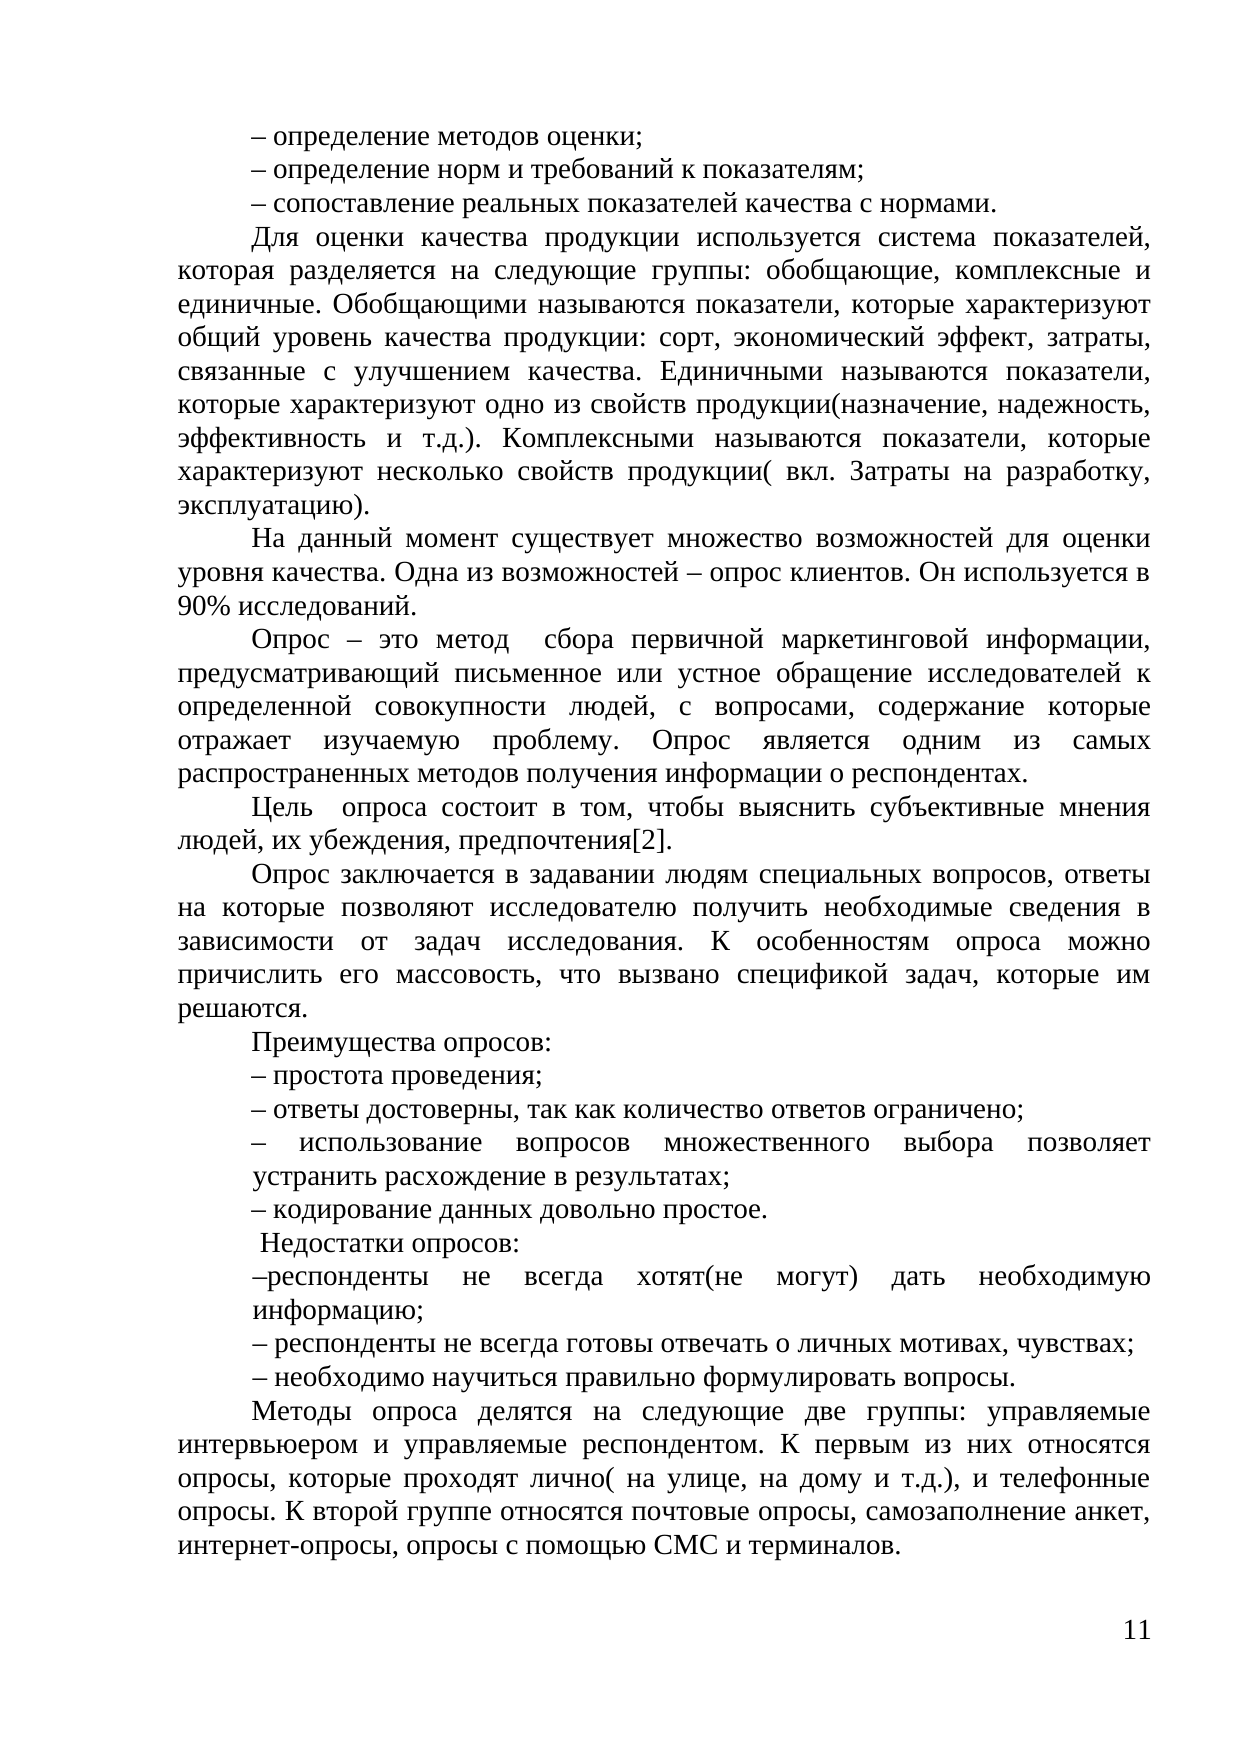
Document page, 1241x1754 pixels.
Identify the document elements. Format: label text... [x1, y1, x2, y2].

text – использование вопросов множественного выбора позволяет устранить расхождение в результатах; [251, 1124, 1152, 1191]
text На данный момент существует множество возможностей для оценки уровня качества. Одна из возможностей – опрос клиентов. Он используется в 90% исследований. [177, 521, 1152, 621]
text – простота проведения; [251, 1057, 1152, 1091]
text Недостатки опросов: [252, 1225, 1152, 1258]
text – респонденты не всегда готовы отвечать о личных мотивах, чувствах; [252, 1326, 1152, 1359]
text – определение норм и требований к показателям; [177, 152, 1152, 185]
text Для оценки качества продукции используется система показателей, которая разделяется на следующие группы: обобщающие, комплексные и единичные. Обобщающими называются показатели, которые характеризуют общий уровень качества продукции: сорт, экономический эффект, затраты, связанные с улучшением качества. Единичными называются показатели, которые характеризуют одно из свойств продукции(назначение, надежность, эффективность и т.д.). Комплексными называются показатели, которые характеризуют несколько свойств продукции( вкл. Затраты на разработку, эксплуатацию). [177, 219, 1152, 521]
text Опрос заключается в задавании людям специальных вопросов, ответы на которые позволяют исследователю получить необходимые сведения в зависимости от задач исследования. К особенностям опроса можно причислить его массовость, что вызвано спецификой задач, которые им решаются. [177, 856, 1152, 1024]
text Цель опроса состоит в том, чтобы выяснить субъективные мнения людей, их убеждения, предпочтения[2]. [177, 789, 1152, 856]
text – ответы достоверны, так как количество ответов ограничено; [251, 1091, 1152, 1124]
text – сопоставление реальных показателей качества с нормами. [177, 185, 1152, 219]
text Опрос – это метод сбора первичной маркетинговой информации, предусматривающий письменное или устное обращение исследователей к определенной совокупности людей, с вопросами, содержание которые отражает изучаемую проблему. Опрос является одним из самых распространенных методов получения информации о респондентах. [177, 621, 1152, 789]
text – необходимо научиться правильно формулировать вопросы. [252, 1359, 1152, 1393]
text – определение методов оценки; [177, 118, 1152, 152]
text – кодирование данных довольно простое. [251, 1191, 1152, 1225]
text –респонденты не всегда хотят(не могут) дать необходимую информацию; [252, 1258, 1152, 1326]
text Преимущества опросов: [177, 1024, 1152, 1057]
text Методы опроса делятся на следующие две группы: управляемые интервьюером и управляемые респондентом. К первым из них относятся опросы, которые проходят лично( на улице, на дому и т.д.), и телефонные опросы. К второй группе относятся почтовые опросы, самозаполнение анкет, интернет-опросы, опросы с помощью СМС и терминалов. [177, 1393, 1152, 1560]
